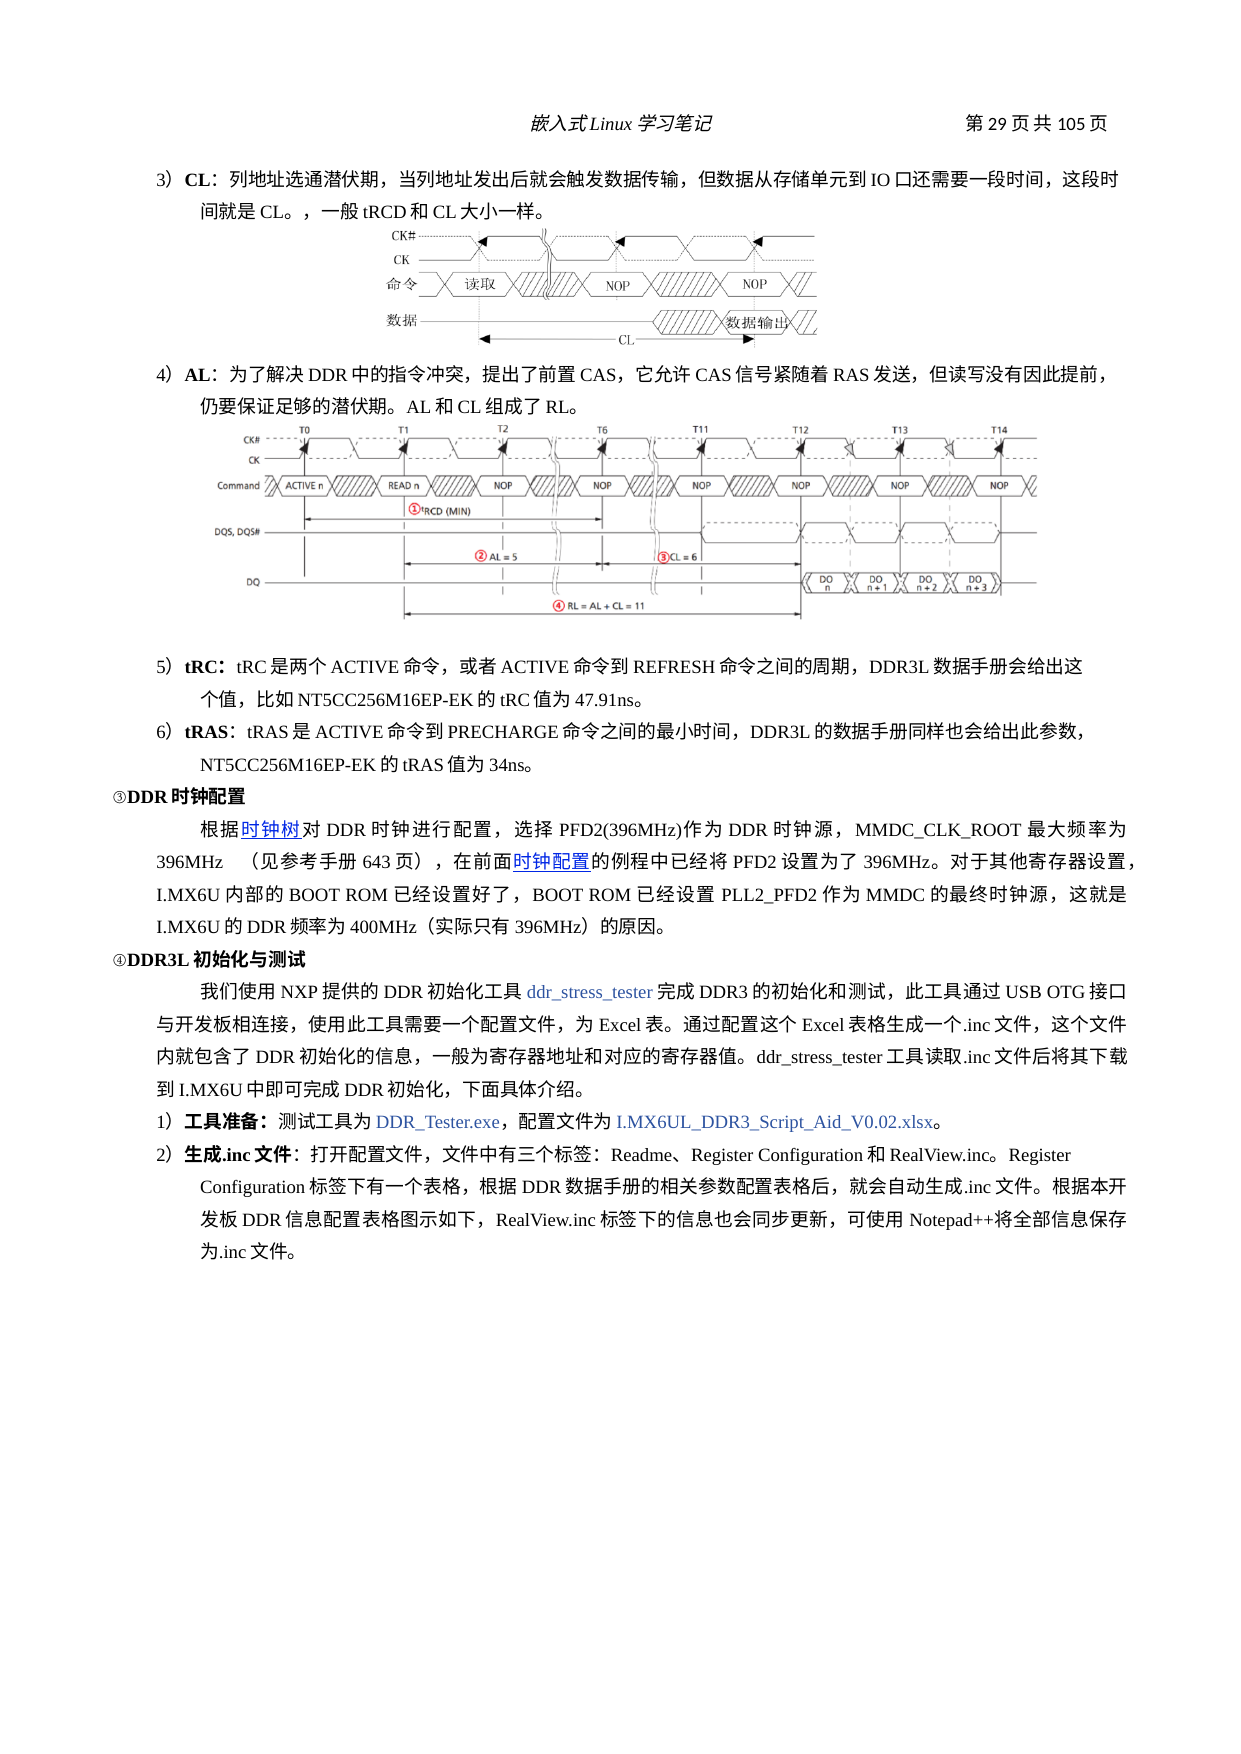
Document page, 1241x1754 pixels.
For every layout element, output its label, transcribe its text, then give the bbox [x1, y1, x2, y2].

picture [375, 227, 829, 351]
text 4）AL：为了解决DDR中的指令冲突，提出了前置CAS，它允许CAS信号紧随着RAS发送，但读写没有因此提前， [156, 357, 1128, 389]
text ③DDR时钟配置 [112, 779, 1128, 812]
text 5）tRC：tRC是两个ACTIVE命令，或者ACTIVE命令到REFRESH命令之间的周期，DDR3L数据手册会给出这 [156, 649, 1128, 682]
text 间就是CL。，一般tRCD和CL大小一样。 [156, 194, 1128, 227]
text 1）工具准备：测试工具为DDR_Tester.exe，配置文件为I.MX6UL_DDR3_Script_Aid_V0.02.xlsx。 [112, 1104, 1128, 1137]
text ④DDR3L初始化与测试 [112, 942, 1128, 974]
text 个值，比如NT5CC256M16EP-EK的tRC值为47.91ns。 [156, 682, 1128, 714]
text 我们使用NXP提供的DDR初始化工具ddr_stress_tester完成DDR3的初始化和测试，此工具通过USB OTG接口与开发板相连接，使用此工具需要一个配置文件，为Excel表。通过配置这个Excel表格生成一个.inc文件，这个文件内就包含了DDR初始化的信息，一般为寄存器地址和对应的寄存器值。ddr_stress_tester工具读取.inc文件后将其下载到I.MX6U中即可完成DDR初始化，下面具体介绍。 [156, 974, 1128, 1104]
text 根据时钟树对DDR时钟进行配置，选择PFD2(396MHz)作为DDR时钟源，MMDC_CLK_ROOT最大频率为396MHz （见参考手册643页），在前面时钟配置的例程中已经将PFD2设置为了396MHz。对于其他寄存器设置，I.MX6U内部的BOOT ROM已经设置好了，BOOT ROM已经设置 PLL2_PFD2作为MMDC的最终时钟源，这就是I.MX6U的DDR频率为400MHz（实际只有 396MHz）的原因。 [156, 812, 1128, 942]
picture [200, 422, 1055, 620]
text 仍要保证足够的潜伏期。AL和CL 组成了RL。 [156, 389, 1128, 422]
text 2）生成.inc文件：打开配置文件，文件中有三个标签：Readme、Register Configuration和RealView.inc。Register [156, 1137, 1128, 1169]
text 3）CL：列地址选通潜伏期，当列地址发出后就会触发数据传输，但数据从存储单元到IO口还需要一段时间，这段时 [112, 162, 1128, 194]
text Configuration标签下有一个表格，根据DDR数据手册的相关参数配置表格后，就会自动生成.inc文件。根据本开发板DDR信息配置表格图示如下，RealView.inc标签下的信息也会同步更新，可使用Notepad++将全部信息保存为.inc文件。 [200, 1169, 1128, 1267]
text NT5CC256M16EP-EK的tRAS值为34ns。 [156, 747, 1128, 779]
text 6）tRAS：tRAS是ACTIVE命令到PRECHARGE命令之间的最小时间，DDR3L的数据手册同样也会给出此参数， [156, 714, 1128, 747]
